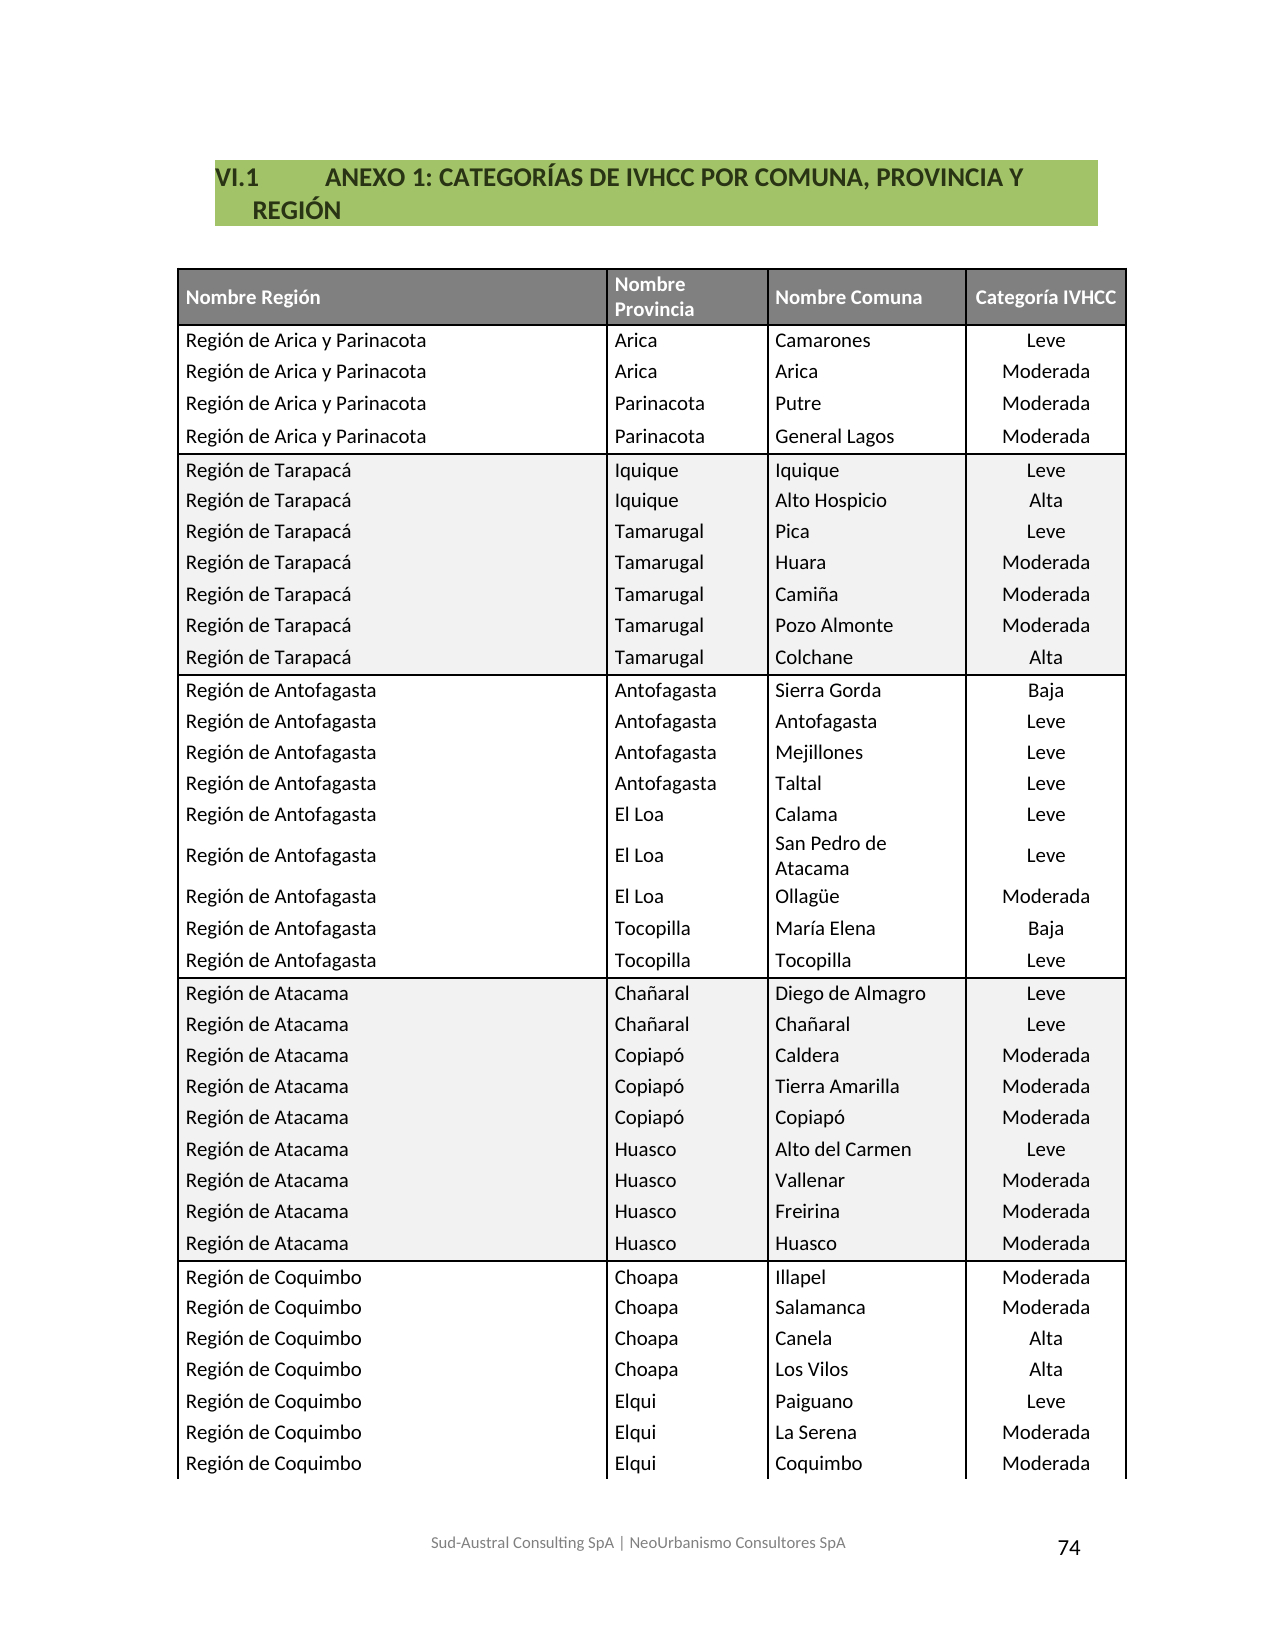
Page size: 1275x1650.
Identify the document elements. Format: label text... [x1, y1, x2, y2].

table_cell Región de Atacama [179, 1164, 606, 1195]
table_cell Región de Antofagasta [179, 830, 606, 881]
table_cell Coquimbo [769, 1448, 965, 1479]
table_cell General Lagos [769, 420, 965, 453]
table_header Nombre Región [179, 270, 606, 324]
table_cell Región de Coquimbo [179, 1448, 606, 1479]
table_cell Tamarugal [608, 547, 767, 578]
table_cell Región de Tarapacá [179, 547, 606, 578]
table_cell Copiapó [608, 1102, 767, 1133]
table_cell Leve [967, 1008, 1125, 1039]
table_cell Tamarugal [608, 515, 767, 547]
table_cell Moderada [967, 881, 1125, 912]
table_cell Parinacota [608, 420, 767, 453]
table_cell Antofagasta [608, 768, 767, 799]
table_cell Región de Antofagasta [179, 912, 606, 943]
table_cell Chañaral [769, 1008, 965, 1039]
table_cell Región de Antofagasta [179, 799, 606, 830]
table_cell Baja [967, 912, 1125, 943]
table_cell Diego de Almagro [769, 979, 965, 1008]
table_cell Leve [967, 736, 1125, 767]
table_cell Región de Coquimbo [179, 1354, 606, 1385]
table_cell Región de Antofagasta [179, 943, 606, 977]
table_cell Alta [967, 1354, 1125, 1385]
table_cell Región de Tarapacá [179, 609, 606, 640]
table_cell Región de Atacama [179, 1195, 606, 1227]
table_cell Ollagüe [769, 881, 965, 912]
table_cell Región de Tarapacá [179, 515, 606, 547]
table_cell Antofagasta [769, 705, 965, 736]
table_cell Camiña [769, 578, 965, 609]
table_cell El Loa [608, 830, 767, 881]
table_cell Región de Arica y Parinacota [179, 326, 606, 355]
table_cell Huasco [608, 1195, 767, 1227]
table_cell Región de Coquimbo [179, 1262, 606, 1291]
table_cell Tamarugal [608, 609, 767, 640]
table_cell Antofagasta [608, 736, 767, 767]
table_cell Pica [769, 515, 965, 547]
table_cell Región de Atacama [179, 1133, 606, 1164]
subtitle Anexo 1: Categorías de IVHCC por comuna, provincia y región [215, 160, 1098, 226]
table_cell Chañaral [608, 1008, 767, 1039]
table_cell Región de Coquimbo [179, 1416, 606, 1447]
table_cell Región de Atacama [179, 1227, 606, 1260]
table_cell Región de Tarapacá [179, 455, 606, 484]
table_cell Elqui [608, 1448, 767, 1479]
table_cell La Serena [769, 1416, 965, 1447]
table_cell Iquique [608, 484, 767, 515]
table_cell Copiapó [769, 1102, 965, 1133]
table_header Categoría IVHCC [967, 270, 1125, 324]
table_cell Colchane [769, 640, 965, 674]
table_cell Tamarugal [608, 578, 767, 609]
table_cell Huasco [608, 1164, 767, 1195]
table_cell Chañaral [608, 979, 767, 1008]
table_cell Moderada [967, 1291, 1125, 1322]
table_cell Huasco [608, 1133, 767, 1164]
table_cell Leve [967, 515, 1125, 547]
table_cell Región de Antofagasta [179, 881, 606, 912]
table_cell Alto del Carmen [769, 1133, 965, 1164]
table_cell Choapa [608, 1323, 767, 1354]
table_cell Moderada [967, 1195, 1125, 1227]
table_cell Tocopilla [608, 912, 767, 943]
table_header Nombre Provincia [608, 270, 767, 324]
table_cell Arica [769, 355, 965, 386]
table_cell Tocopilla [769, 943, 965, 977]
table_cell Región de Antofagasta [179, 676, 606, 705]
table_cell Región de Atacama [179, 1070, 606, 1102]
table_cell Moderada [967, 578, 1125, 609]
table_cell Región de Atacama [179, 1039, 606, 1070]
table_cell Tamarugal [608, 640, 767, 674]
table_cell Moderada [967, 547, 1125, 578]
table_cell Leve [967, 943, 1125, 977]
table_cell Canela [769, 1323, 965, 1354]
table_cell Leve [967, 799, 1125, 830]
table_cell Arica [608, 326, 767, 355]
table_cell Leve [967, 705, 1125, 736]
table_cell Antofagasta [608, 705, 767, 736]
table_cell Leve [967, 979, 1125, 1008]
table_cell Elqui [608, 1416, 767, 1447]
table_cell Choapa [608, 1291, 767, 1322]
table_cell Moderada [967, 355, 1125, 386]
table_cell Tierra Amarilla [769, 1070, 965, 1102]
table_cell Tocopilla [608, 943, 767, 977]
table_cell El Loa [608, 881, 767, 912]
table_cell Vallenar [769, 1164, 965, 1195]
table_cell Copiapó [608, 1039, 767, 1070]
table_cell Moderada [967, 1102, 1125, 1133]
table_cell Alto Hospicio [769, 484, 965, 515]
table_cell Huasco [608, 1227, 767, 1260]
table_cell Alta [967, 1323, 1125, 1354]
table_cell Moderada [967, 1039, 1125, 1070]
table_cell Región de Antofagasta [179, 736, 606, 767]
table_cell Leve [967, 768, 1125, 799]
table_cell Moderada [967, 1227, 1125, 1260]
table_cell Parinacota [608, 386, 767, 419]
table_cell Región de Coquimbo [179, 1385, 606, 1416]
table_cell Sierra Gorda [769, 676, 965, 705]
table_cell Antofagasta [608, 676, 767, 705]
table_cell Choapa [608, 1354, 767, 1385]
table_cell Iquique [769, 455, 965, 484]
table_cell Iquique [608, 455, 767, 484]
table_cell Región de Coquimbo [179, 1323, 606, 1354]
table_cell Moderada [967, 420, 1125, 453]
table_cell Región de Tarapacá [179, 484, 606, 515]
table_cell Freirina [769, 1195, 965, 1227]
table_cell Calama [769, 799, 965, 830]
table_cell Moderada [967, 386, 1125, 419]
table_cell Pozo Almonte [769, 609, 965, 640]
table_cell Región de Tarapacá [179, 640, 606, 674]
table_cell Moderada [967, 1070, 1125, 1102]
table_cell Mejillones [769, 736, 965, 767]
table_cell Choapa [608, 1262, 767, 1291]
table_cell Región de Arica y Parinacota [179, 355, 606, 386]
table_cell Arica [608, 355, 767, 386]
table_cell Alta [967, 484, 1125, 515]
table_cell Región de Tarapacá [179, 578, 606, 609]
table_cell Los Vilos [769, 1354, 965, 1385]
table_cell Moderada [967, 1164, 1125, 1195]
table_cell El Loa [608, 799, 767, 830]
table_header Nombre Comuna [769, 270, 965, 324]
table_cell Región de Atacama [179, 1008, 606, 1039]
table_cell Región de Arica y Parinacota [179, 420, 606, 453]
table_cell Huara [769, 547, 965, 578]
table_cell Baja [967, 676, 1125, 705]
table_cell Moderada [967, 1416, 1125, 1447]
table_cell Elqui [608, 1385, 767, 1416]
table_cell Taltal [769, 768, 965, 799]
table_cell María Elena [769, 912, 965, 943]
table_cell Illapel [769, 1262, 965, 1291]
table_cell Moderada [967, 1262, 1125, 1291]
table_cell Leve [967, 830, 1125, 881]
table_cell San Pedro de Atacama [769, 830, 965, 881]
table_cell Alta [967, 640, 1125, 674]
table_cell Leve [967, 326, 1125, 355]
table_cell Región de Antofagasta [179, 768, 606, 799]
table_cell Región de Atacama [179, 1102, 606, 1133]
table_cell Moderada [967, 1448, 1125, 1479]
table_cell Camarones [769, 326, 965, 355]
table_cell Leve [967, 1133, 1125, 1164]
table_cell Huasco [769, 1227, 965, 1260]
table_cell Salamanca [769, 1291, 965, 1322]
table_cell Región de Arica y Parinacota [179, 386, 606, 419]
table_cell Leve [967, 455, 1125, 484]
table_cell Región de Coquimbo [179, 1291, 606, 1322]
table_cell Región de Antofagasta [179, 705, 606, 736]
table_cell Leve [967, 1385, 1125, 1416]
table_cell Moderada [967, 609, 1125, 640]
table_cell Putre [769, 386, 965, 419]
table_cell Caldera [769, 1039, 965, 1070]
table_cell Región de Atacama [179, 979, 606, 1008]
table_cell Paiguano [769, 1385, 965, 1416]
table_cell Copiapó [608, 1070, 767, 1102]
